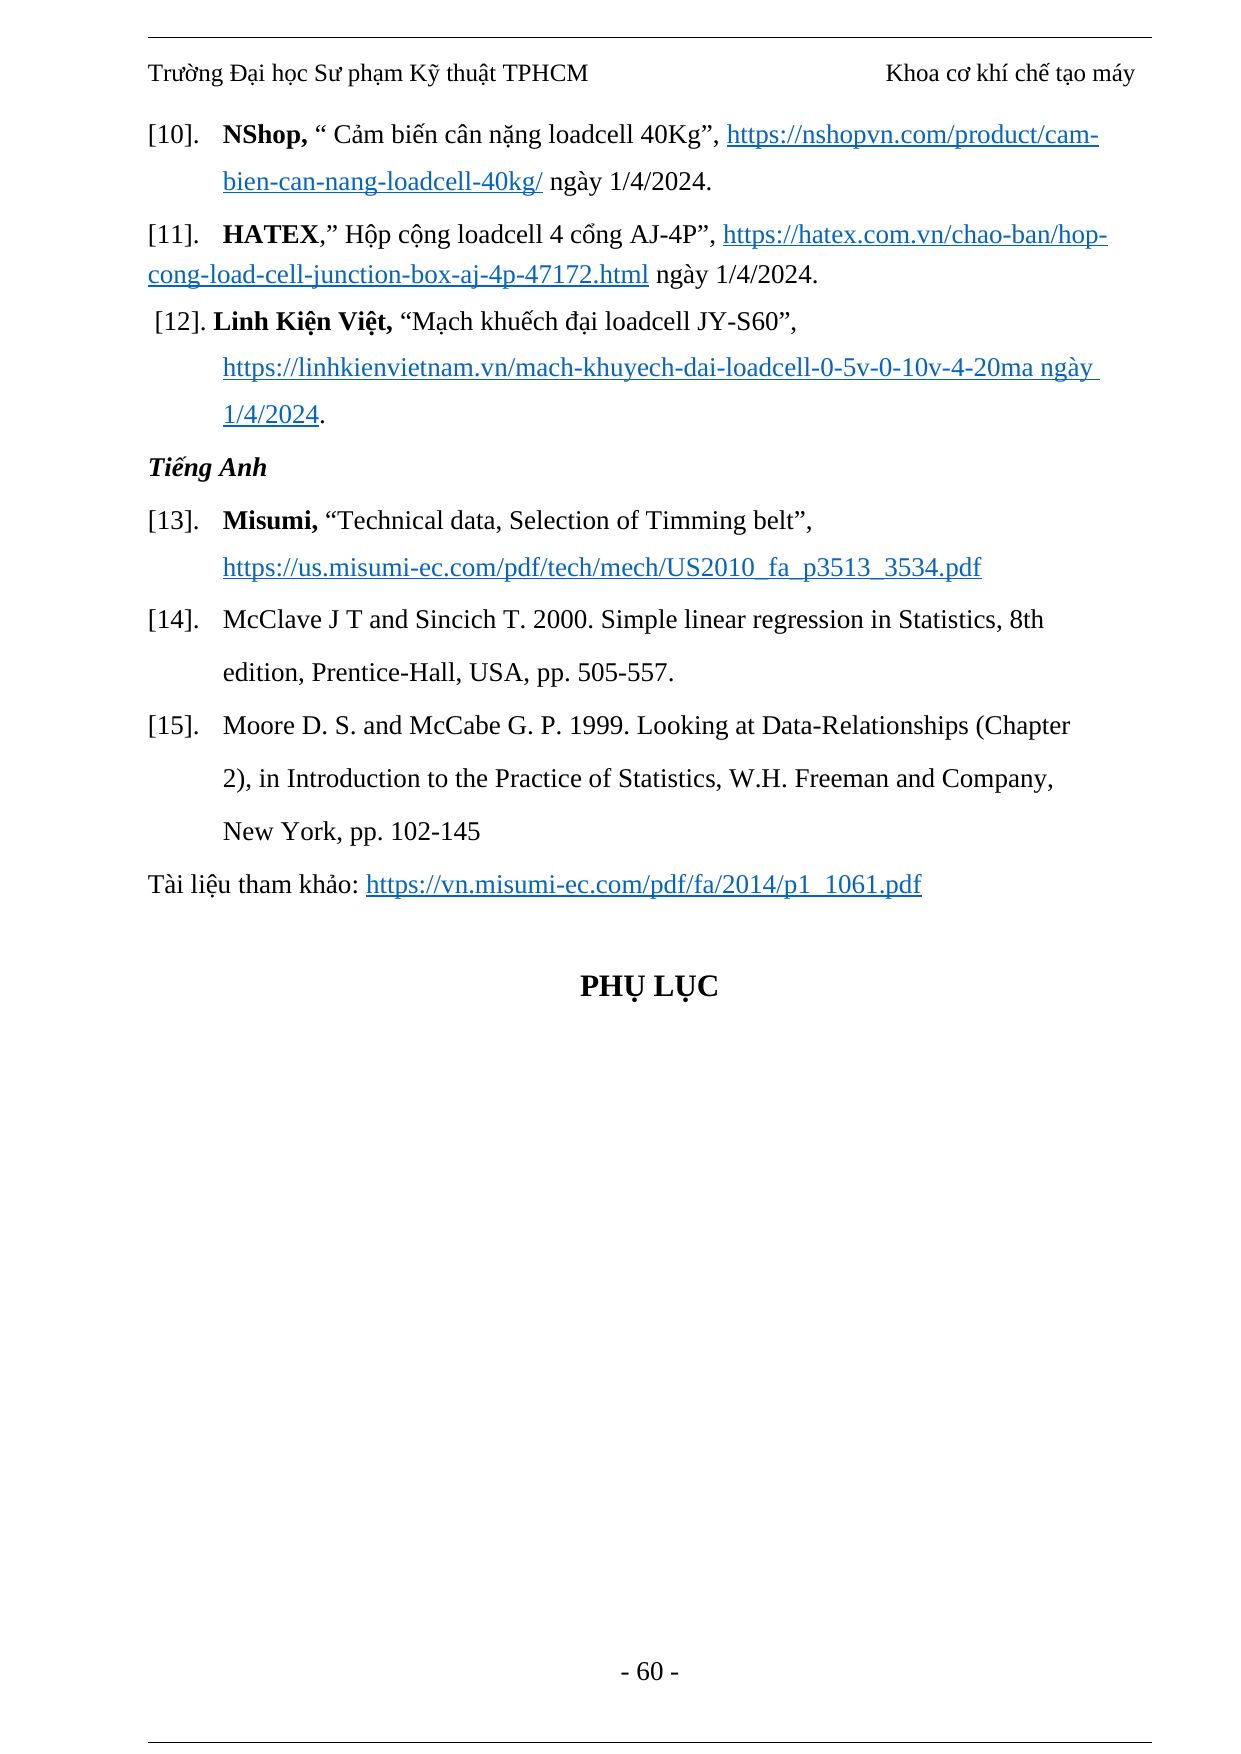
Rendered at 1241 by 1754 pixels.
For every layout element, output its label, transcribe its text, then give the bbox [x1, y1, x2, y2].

text Tiếng Anh [148, 451, 1152, 482]
text [10]. NShop, “ Cảm biến cân nặng loadcell 40Kg”, https://nshopvn.com/product/cam-bien-can-nang-loadcell-40kg/ ngày 1/4/2024. [148, 118, 1152, 196]
text [14]. McClave J T and Sincich T. 2000. Simple linear regression in Statistics, 8th [148, 603, 1152, 635]
text New York, pp. 102-145 [223, 815, 1152, 846]
text edition, Prentice-Hall, USA, pp. 505-557. [223, 656, 1152, 688]
text Tài liệu tham khảo: https://vn.misumi-ec.com/pdf/fa/2014/p1_1061.pdf [148, 868, 1152, 899]
text [12]. Linh Kiện Việt, “Mạch khuếch đại loadcell JY-S60”, https://linhkienvietnam.vn/mach-khuyech-dai-loadcell-0-5v-0-10v-4-20ma ngày 1/4/2024. [148, 305, 1152, 429]
text 2), in Introduction to the Practice of Statistics, W.H. Freeman and Company, [223, 762, 1152, 793]
text [15]. Moore D. S. and McCabe G. P. 1999. Looking at Data-Relationships (Chapter [148, 709, 1152, 741]
text [11]. HATEX,” Hộp cộng loadcell 4 cổng AJ-4P”, https://hatex.com.vn/chao-ban/hop-cong-load-cell-junction-box-aj-4p-47172.html ngày 1/4/2024. [148, 218, 1152, 289]
text [13]. Misumi, “Technical data, Selection of Timming belt”, https://us.misumi-ec.com/pdf/tech/mech/US2010_fa_p3513_3534.pdf [148, 504, 1152, 582]
subtitle PHỤ LỤC [148, 968, 1152, 1004]
